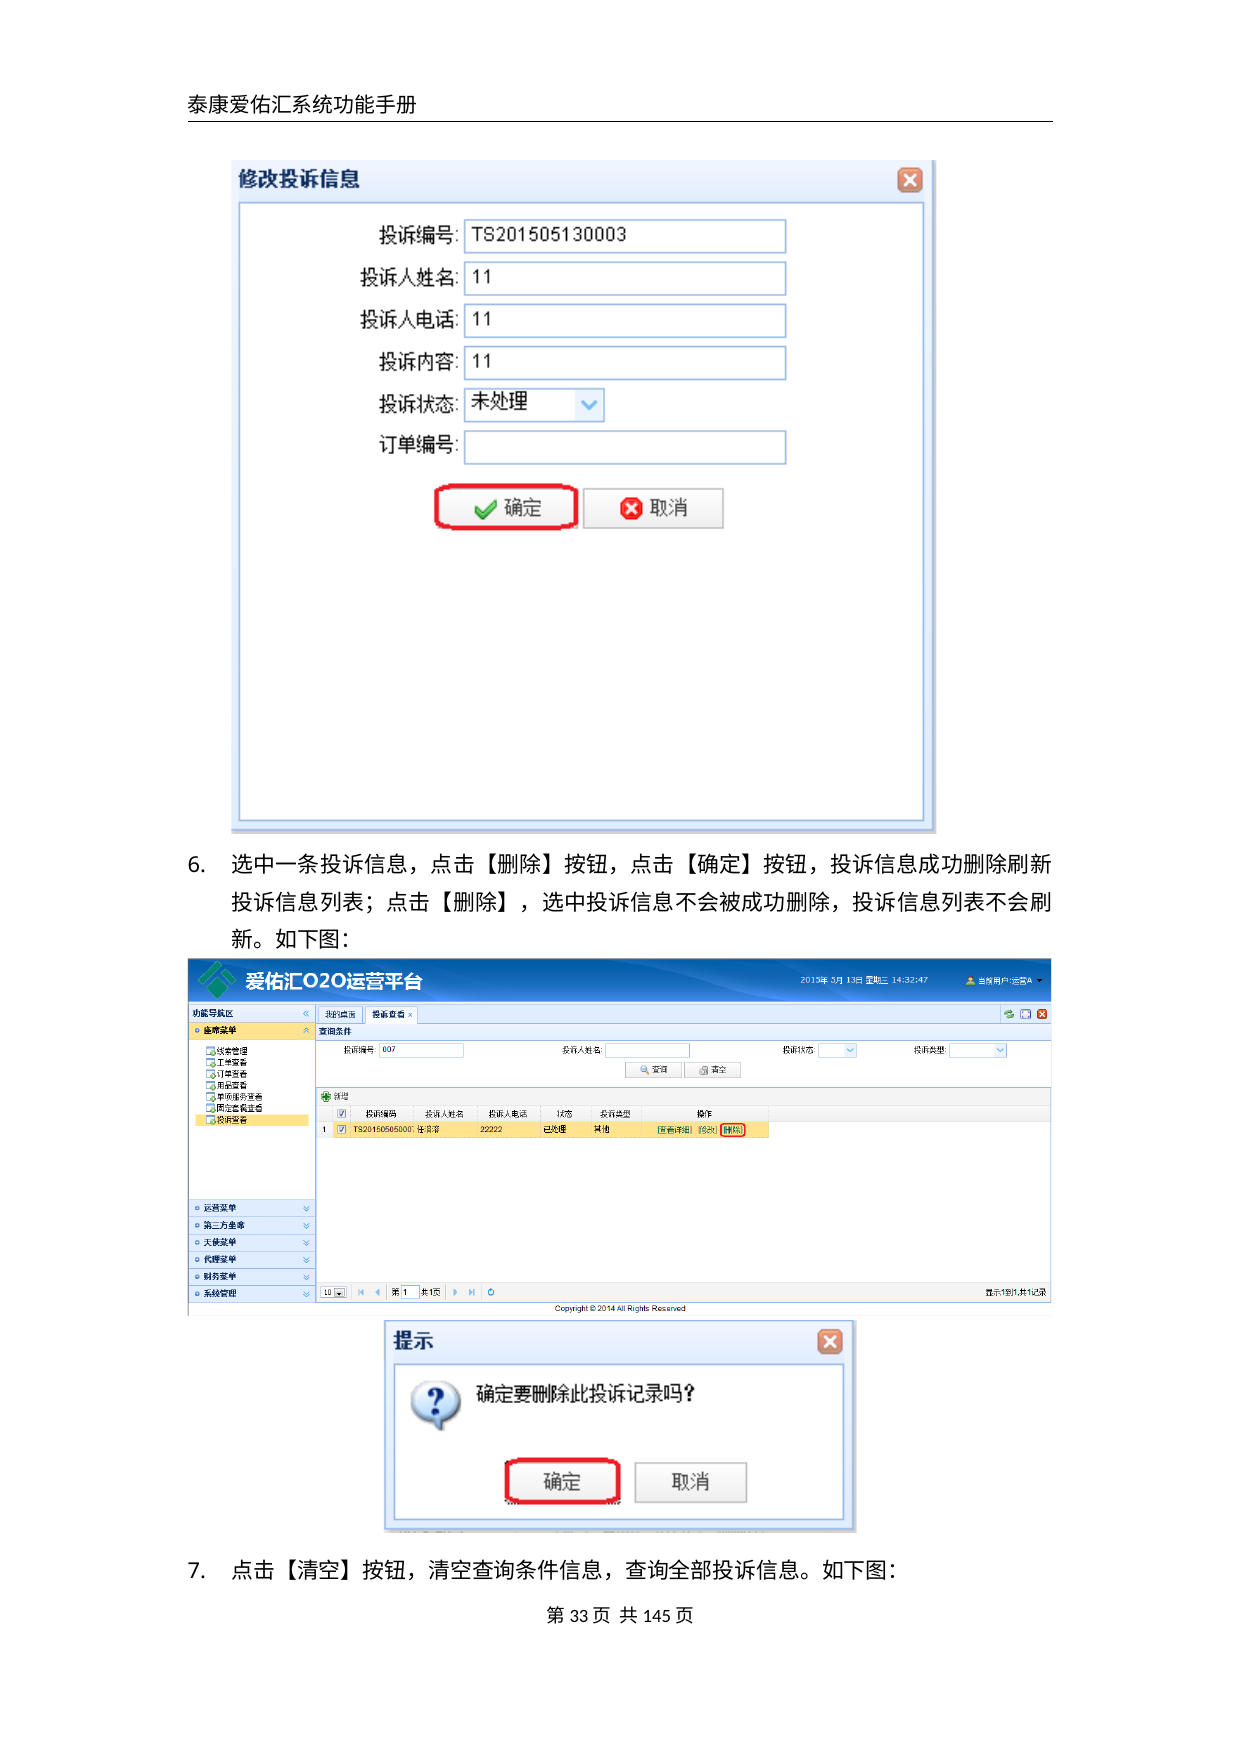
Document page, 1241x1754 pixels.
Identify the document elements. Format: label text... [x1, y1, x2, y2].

picture [231, 160, 937, 834]
list 选中一条投诉信息，点击【删除】按钮，点击【确定】按钮，投诉信息成功删除刷新投诉信息列表；点击【删除】，选中投诉信息不会被成功删除，投诉信息列表不会刷新。如下图： [187, 847, 1053, 954]
list 点击【清空】按钮，清空查询条件信息，查询全部投诉信息。如下图： [187, 1553, 1053, 1585]
picture [187, 958, 1052, 1316]
picture [383, 1320, 857, 1533]
